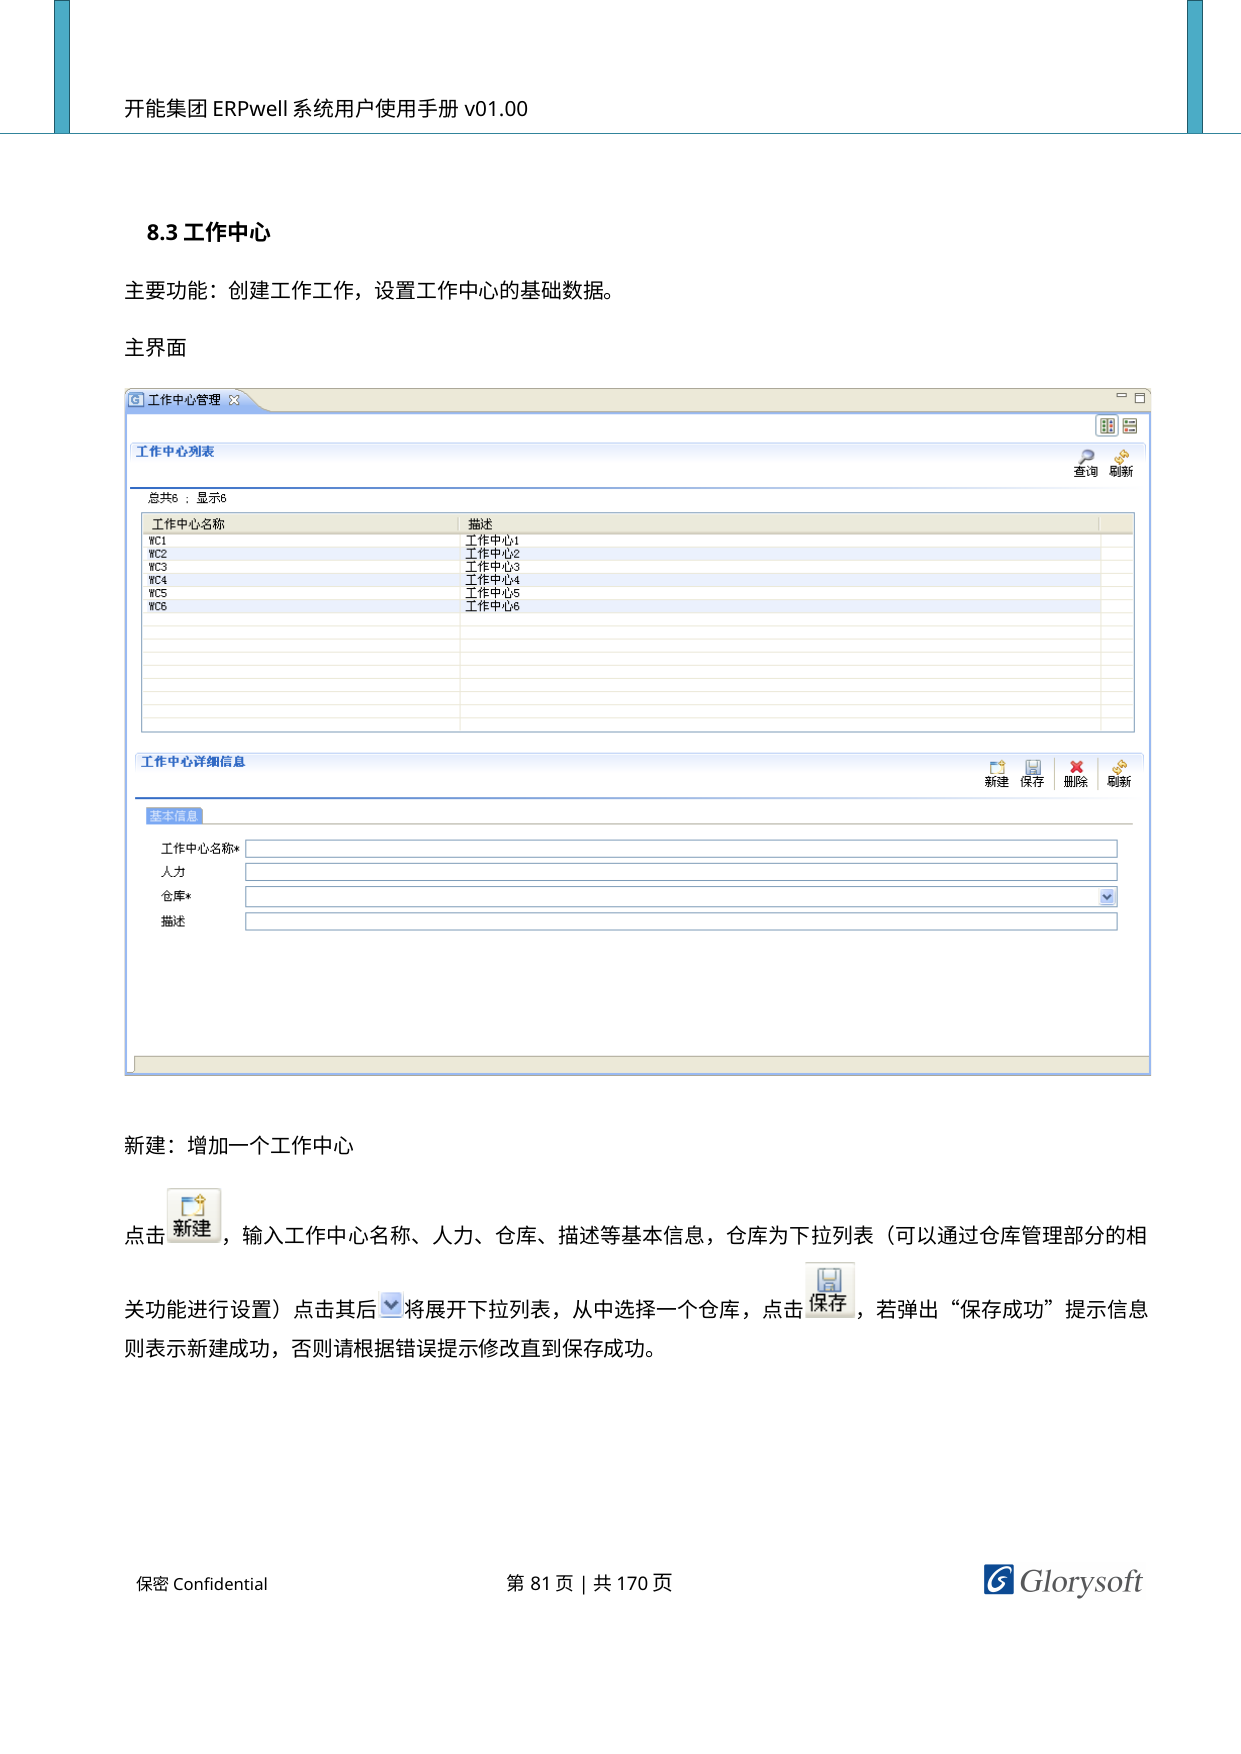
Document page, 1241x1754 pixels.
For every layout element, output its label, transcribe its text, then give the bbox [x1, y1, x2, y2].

text 主界面 [124, 331, 1150, 363]
text 主要功能：创建工作工作，设置工作中心的基础数据。 [124, 273, 1150, 306]
text 工作中心 [124, 215, 1150, 248]
picture [166, 1188, 222, 1243]
picture [805, 1262, 856, 1318]
picture [981, 1562, 1146, 1600]
picture [378, 1291, 404, 1318]
text 点击，输入工作中心名称、人力、仓库、描述等基本信息，仓库为下拉列表（可以通过仓库管理部分的相关功能进行设置）点击其后将展开下拉列表，从中选择一个仓库，点击，若弹出“保存成功”提示信息则表示新建成功，否则请根据错误提示修改直到保存成功。 [124, 1186, 1150, 1363]
picture [124, 388, 1152, 1076]
text 新建：增加一个工作中心 [124, 1128, 1150, 1161]
